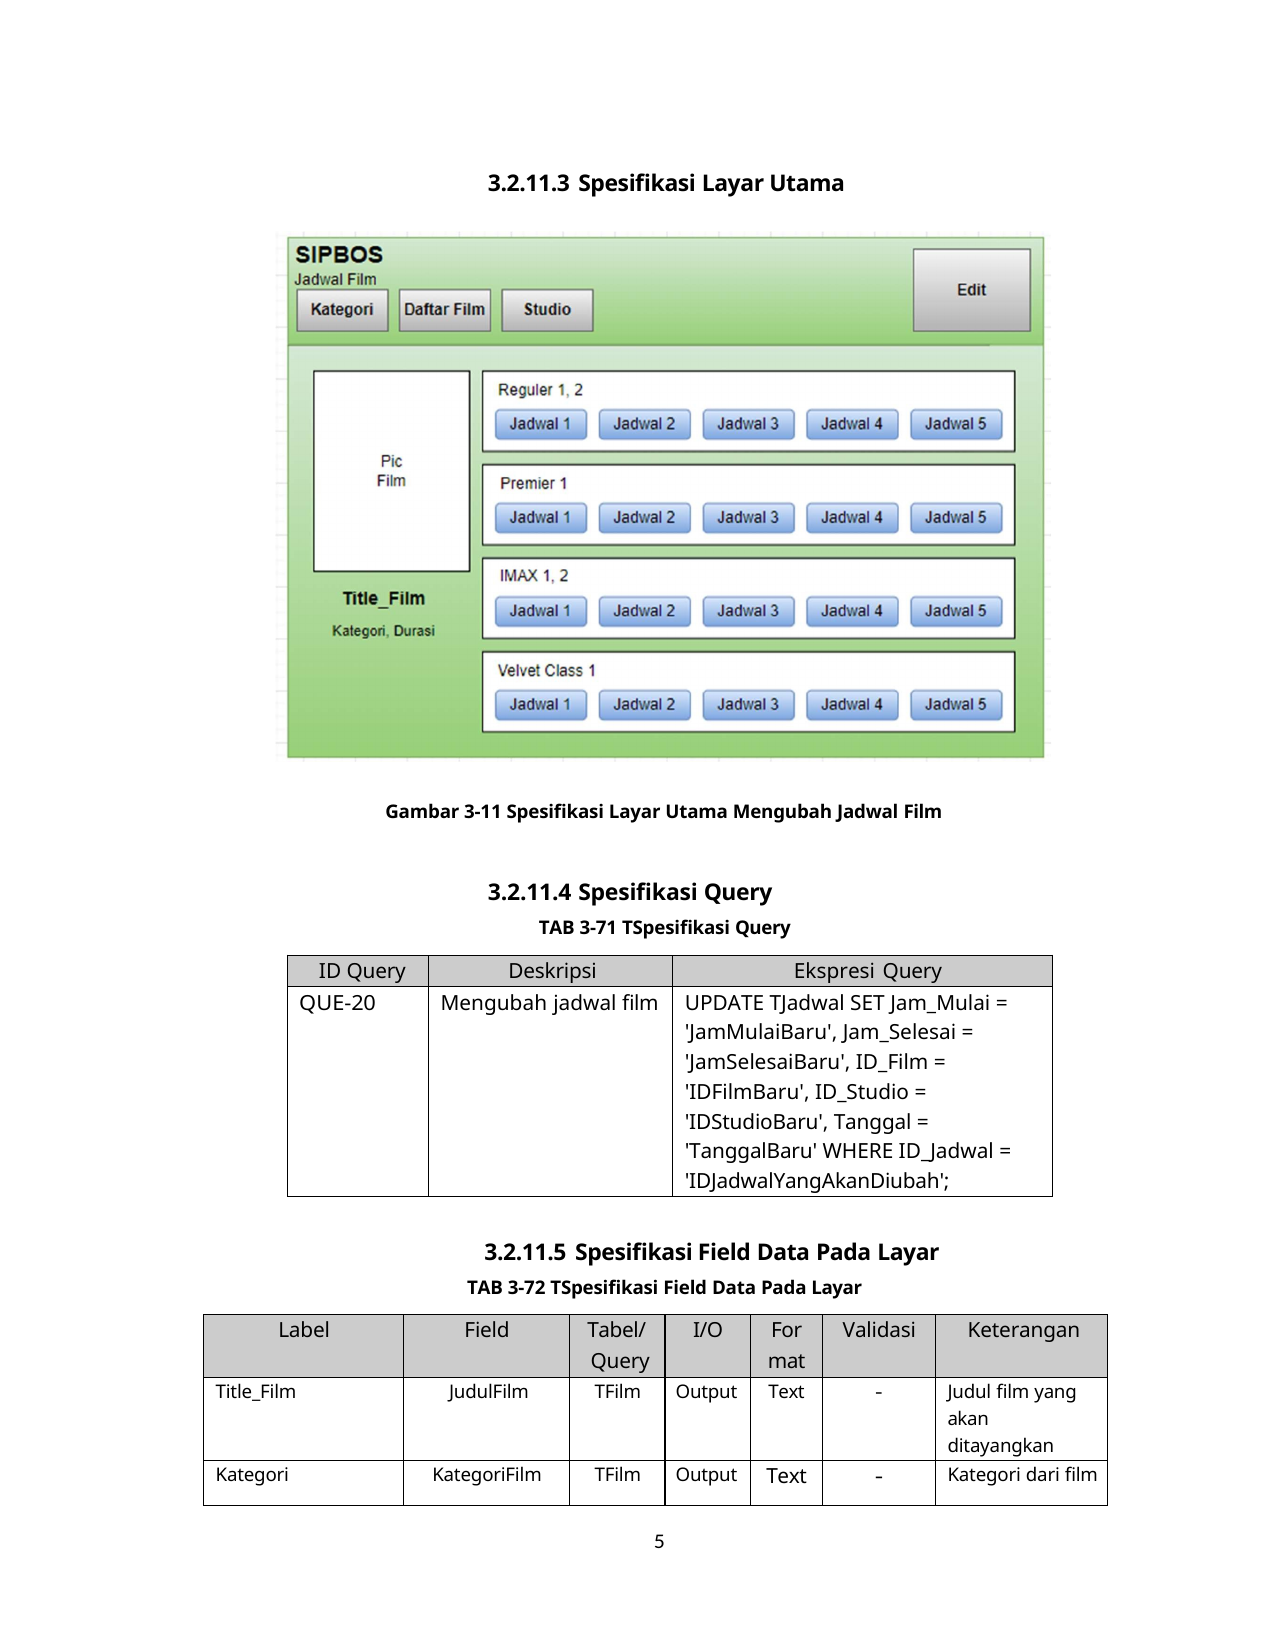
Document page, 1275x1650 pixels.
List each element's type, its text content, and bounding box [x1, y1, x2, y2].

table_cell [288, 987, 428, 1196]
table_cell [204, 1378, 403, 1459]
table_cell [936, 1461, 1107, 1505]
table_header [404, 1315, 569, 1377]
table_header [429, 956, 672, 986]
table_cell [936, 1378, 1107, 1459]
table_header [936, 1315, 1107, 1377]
text TAB 3-71 TSpesifikasi Query [340, 914, 989, 940]
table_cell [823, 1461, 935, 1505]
subtitle Spesifikasi Layar Utama [488, 167, 1167, 199]
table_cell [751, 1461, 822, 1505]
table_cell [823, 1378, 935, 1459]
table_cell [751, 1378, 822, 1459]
subtitle Spesifikasi Field Data Pada Layar [484, 1235, 1167, 1267]
subtitle Spesifikasi Query [488, 876, 1167, 907]
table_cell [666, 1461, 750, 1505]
picture [275, 231, 1052, 762]
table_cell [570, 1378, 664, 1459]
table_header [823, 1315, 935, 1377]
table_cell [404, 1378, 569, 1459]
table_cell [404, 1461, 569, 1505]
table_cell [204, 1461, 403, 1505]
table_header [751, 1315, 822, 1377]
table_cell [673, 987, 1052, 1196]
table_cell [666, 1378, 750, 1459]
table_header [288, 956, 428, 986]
text Gambar 3-11 Spesifikasi Layar Utama Mengubah Jadwal Film [340, 799, 988, 824]
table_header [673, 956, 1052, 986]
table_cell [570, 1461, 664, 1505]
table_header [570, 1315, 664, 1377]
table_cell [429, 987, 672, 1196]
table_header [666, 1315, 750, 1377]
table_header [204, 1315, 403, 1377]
text TAB 3-72 TSpesifikasi Field Data Pada Layar [340, 1274, 989, 1299]
